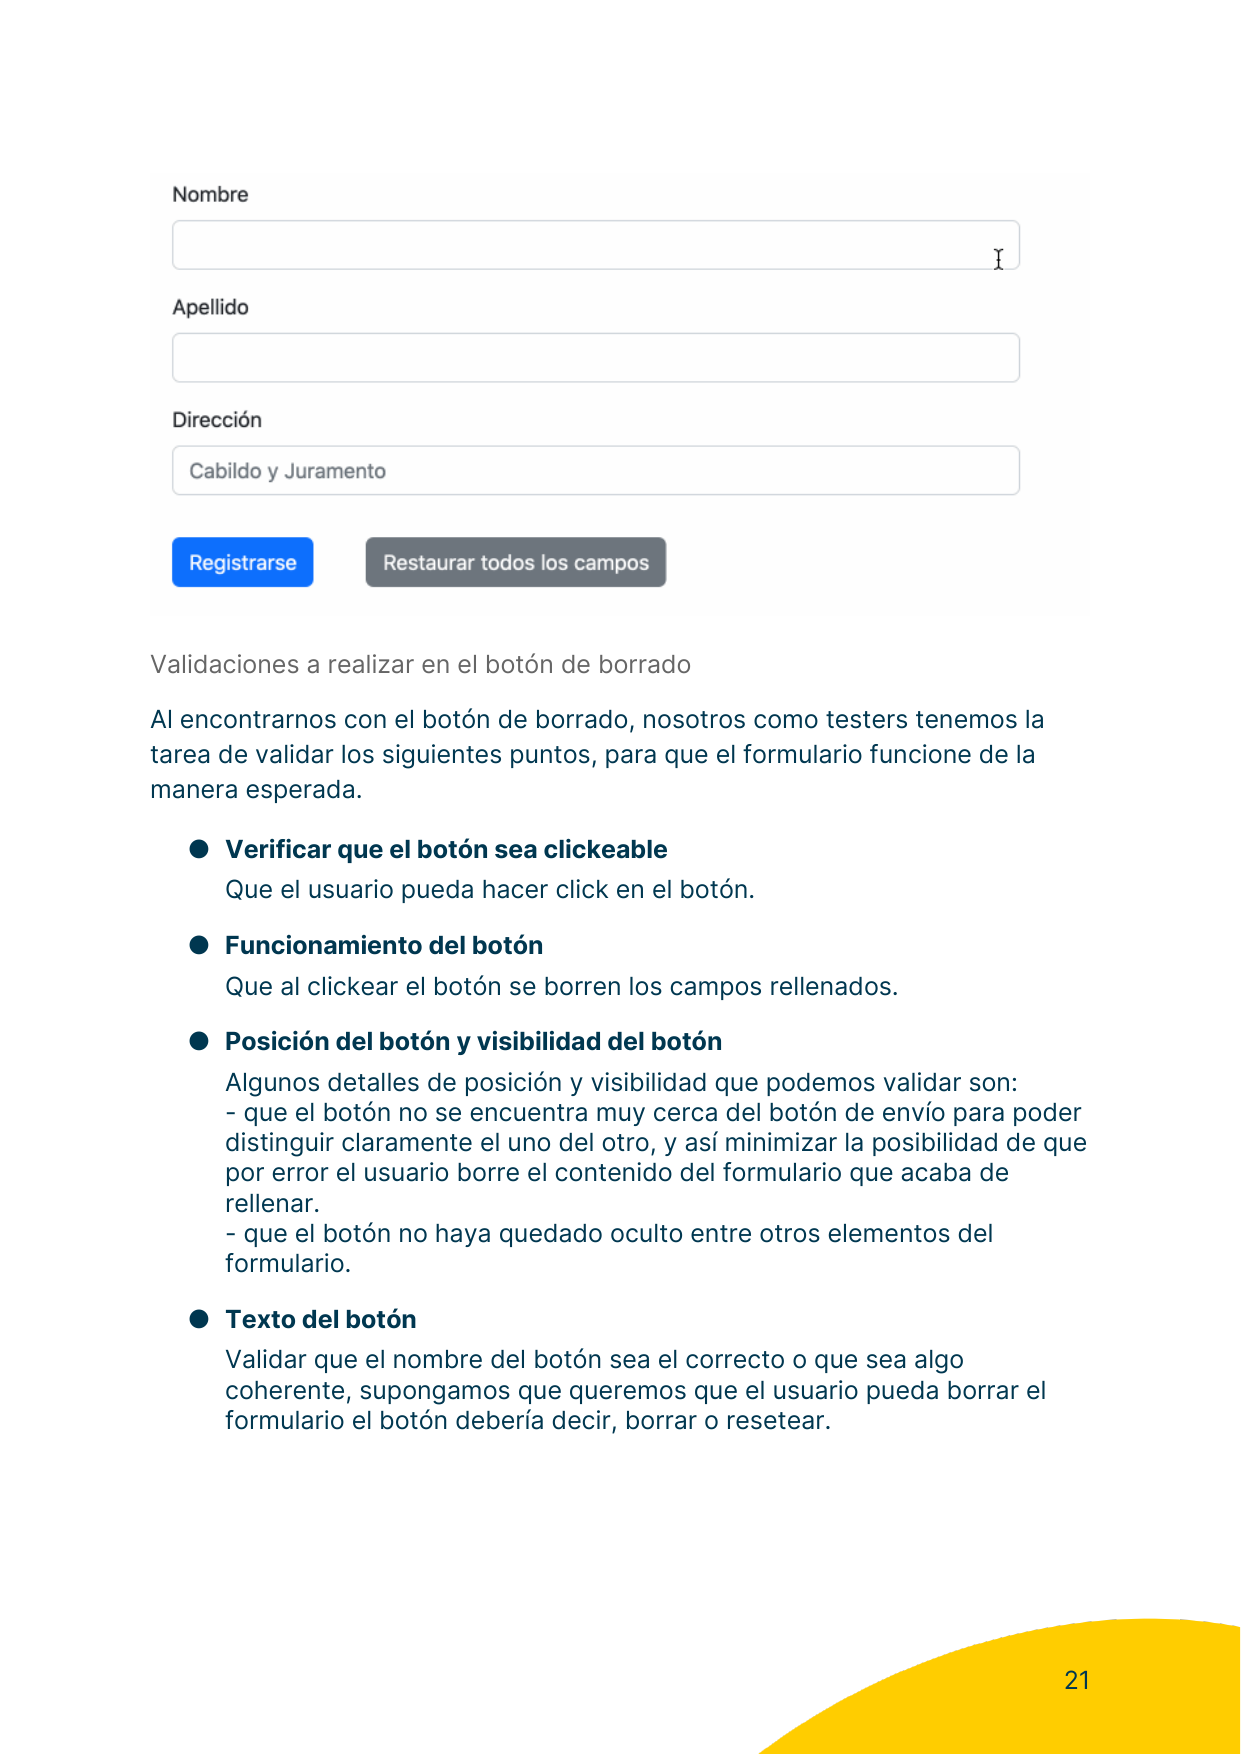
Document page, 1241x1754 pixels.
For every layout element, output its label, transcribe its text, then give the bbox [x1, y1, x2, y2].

list Verificar que el botón sea clickeable [187, 834, 1090, 864]
text Validar que el nombre del botón sea el correcto o que sea algo coherente, supongamos que queremos que el usuario pueda borrar el formulario el botón debería decir, borrar o resetear. [225, 1344, 1090, 1436]
list Funcionamiento del botón [187, 930, 1090, 960]
list Posición del botón y visibilidad del botón [187, 1026, 1090, 1056]
subtitle Validaciones a realizar en el botón de borrado [150, 649, 1090, 679]
list Texto del botón [187, 1304, 1090, 1334]
text Algunos detalles de posición y visibilidad que podemos validar son: - que el botón no se encuentra muy cerca del botón de envío para poder distinguir claramente el uno del otro, y así minimizar la posibilidad de que por error el usuario borre el contenido del formulario que acaba de rellenar. - que el botón no haya quedado oculto entre otros elementos del formulario. [225, 1067, 1090, 1279]
text Que el usuario pueda hacer click en el botón. [225, 874, 1090, 905]
picture [150, 173, 1091, 616]
text Al encontrarnos con el botón de borrado, nosotros como testers tenemos la tarea de validar los siguientes puntos, para que el formulario funcione de la manera esperada. [150, 704, 1090, 804]
text Que al clickear el botón se borren los campos rellenados. [225, 971, 1090, 1001]
picture [557, 1618, 1241, 1754]
